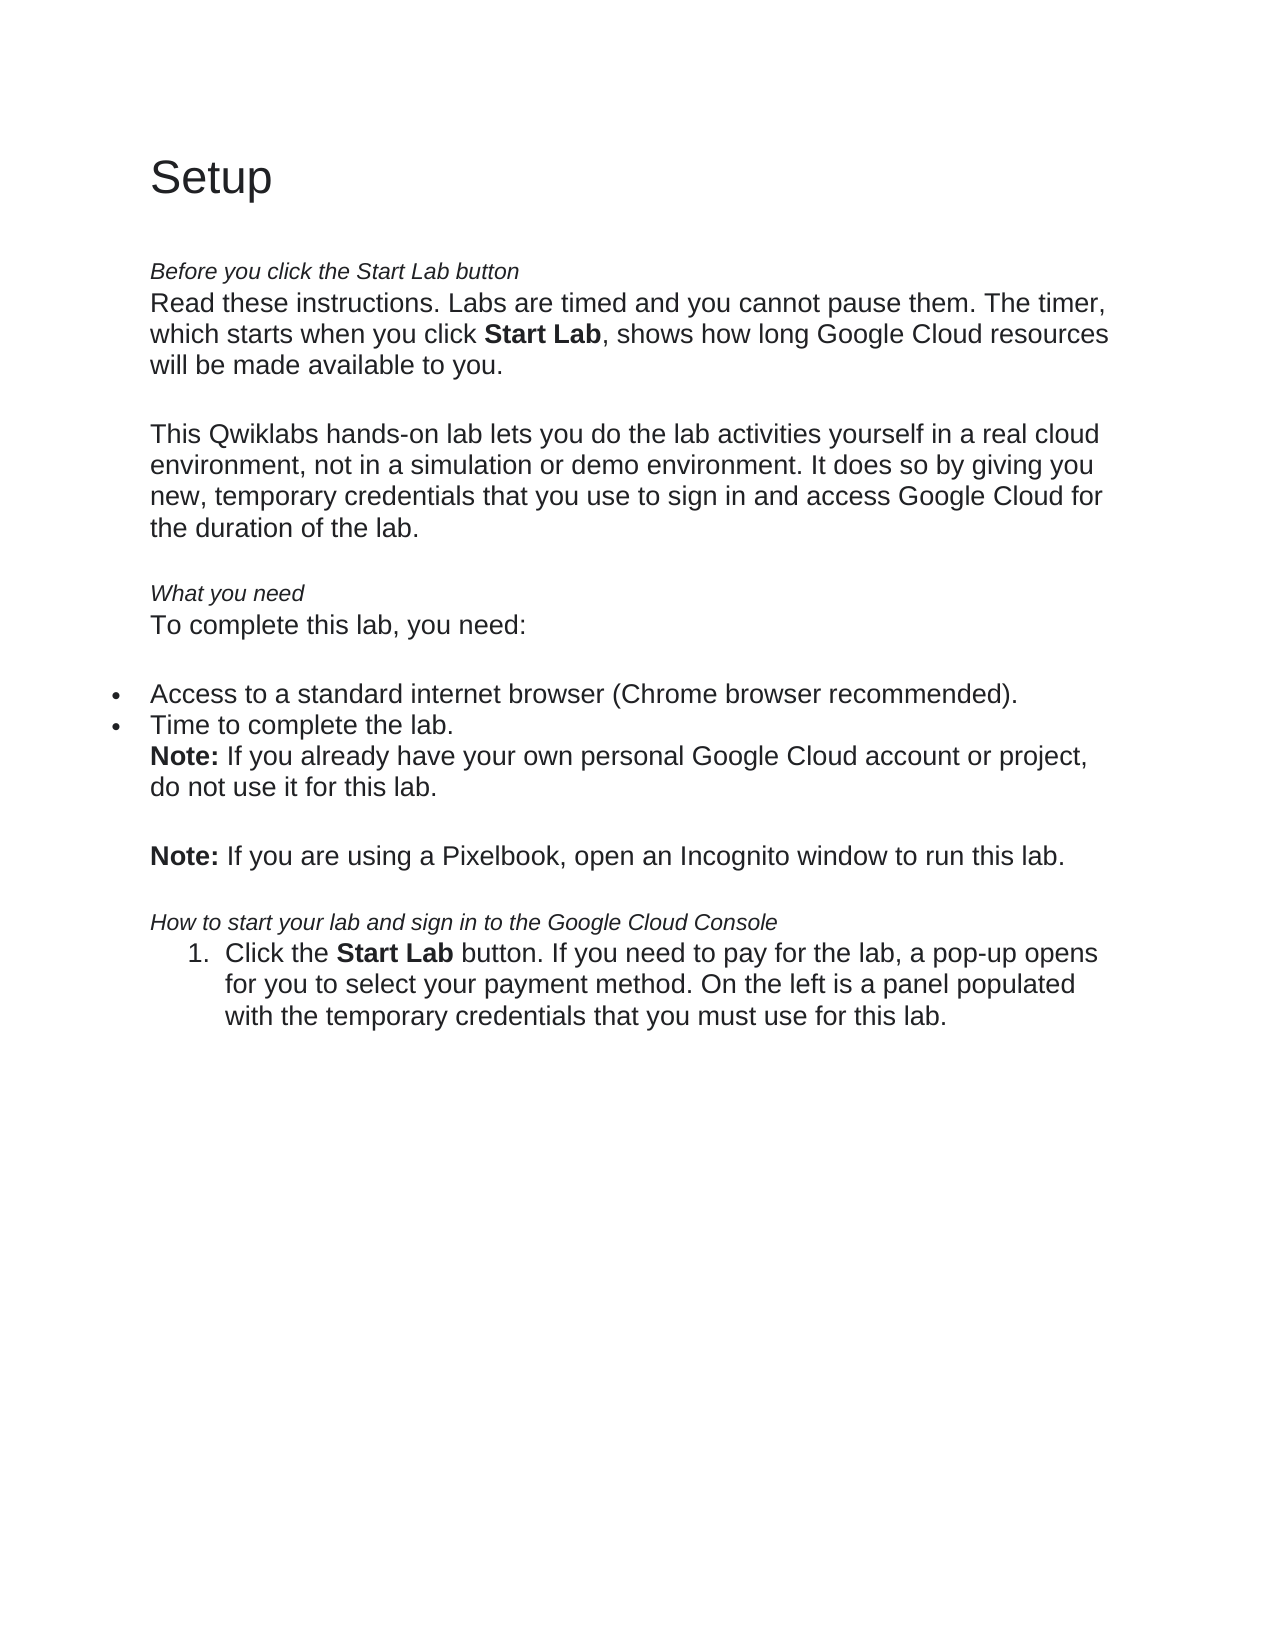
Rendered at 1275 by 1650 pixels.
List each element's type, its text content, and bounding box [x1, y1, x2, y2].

subtitle How to start your lab and sign in to the Google Cloud Console [150, 909, 1125, 935]
subtitle Setup [150, 150, 1125, 204]
list Time to complete the lab. [112, 709, 1125, 740]
subtitle Before you click the Start Lab button [150, 258, 1125, 284]
text This Qwiklabs hands-on lab lets you do the lab activities yourself in a real cloud environment, not in a simulation or demo environment. It does so by giving you new, temporary credentials that you use to sign in and access Google Cloud for the duration of the lab. [150, 418, 1125, 543]
text Note: If you already have your own personal Google Cloud account or project, do not use it for this lab. [150, 740, 1125, 803]
subtitle What you need [150, 580, 1125, 607]
list Access to a standard internet browser (Chrome browser recommended). [112, 678, 1125, 709]
text Read these instructions. Labs are timed and you cannot pause them. The timer, which starts when you click Start Lab, shows how long Google Cloud resources will be made available to you. [150, 287, 1125, 380]
text Note: If you are using a Pixelbook, open an Incognito window to run this lab. [150, 840, 1125, 871]
list Click the Start Lab button. If you need to pay for the lab, a pop-up opens for you to select your payment method. On the left is a panel populated with the temporary credentials that you must use for this lab. [187, 937, 1125, 1031]
text To complete this lab, you need: [150, 609, 1125, 640]
